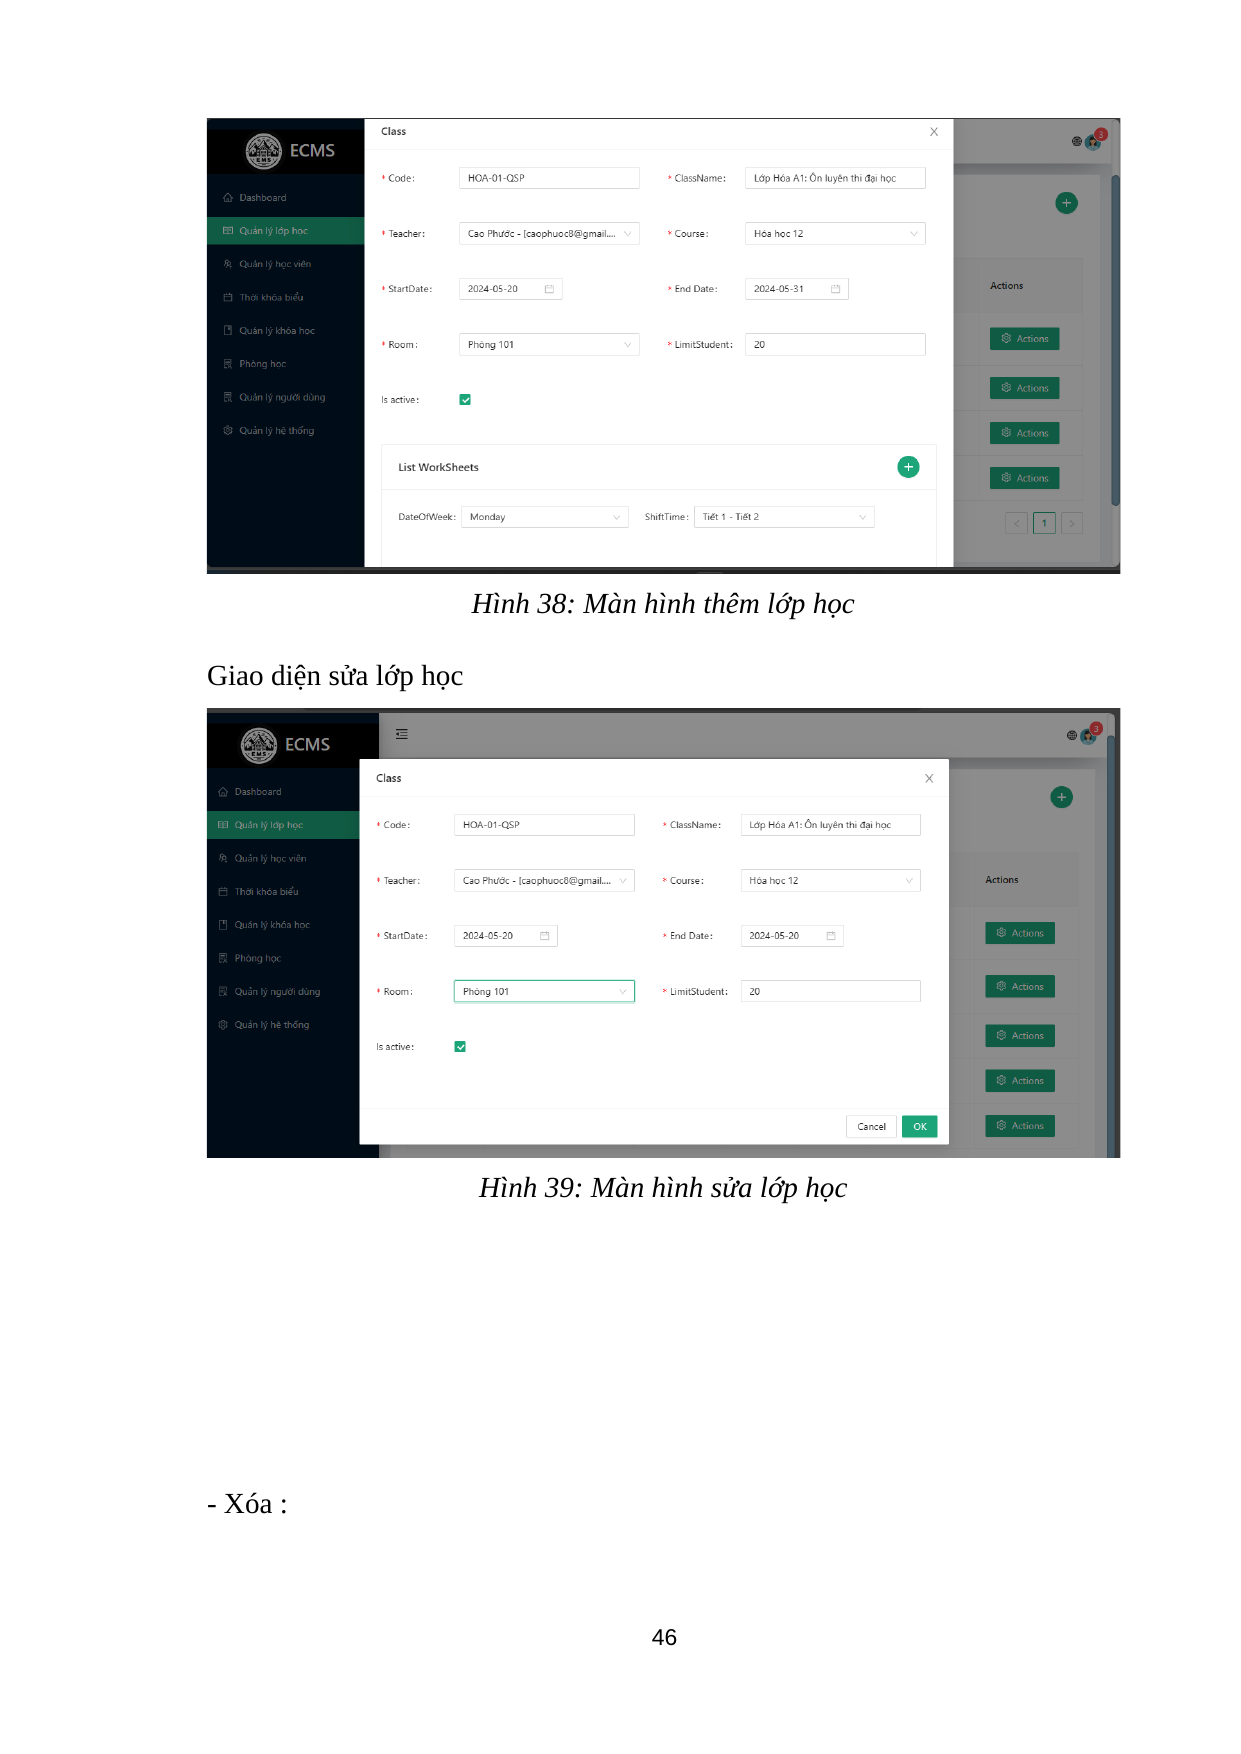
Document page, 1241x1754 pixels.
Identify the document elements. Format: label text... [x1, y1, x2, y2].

picture [206, 118, 1121, 574]
text Giao diện sửa lớp học [207, 658, 1122, 691]
text Hình 39: Màn hình sửa lớp học [207, 1171, 1122, 1204]
text Hình 38: Màn hình thêm lớp học [207, 587, 1122, 620]
picture [206, 708, 1121, 1158]
text - Xóa : [207, 1486, 1122, 1519]
